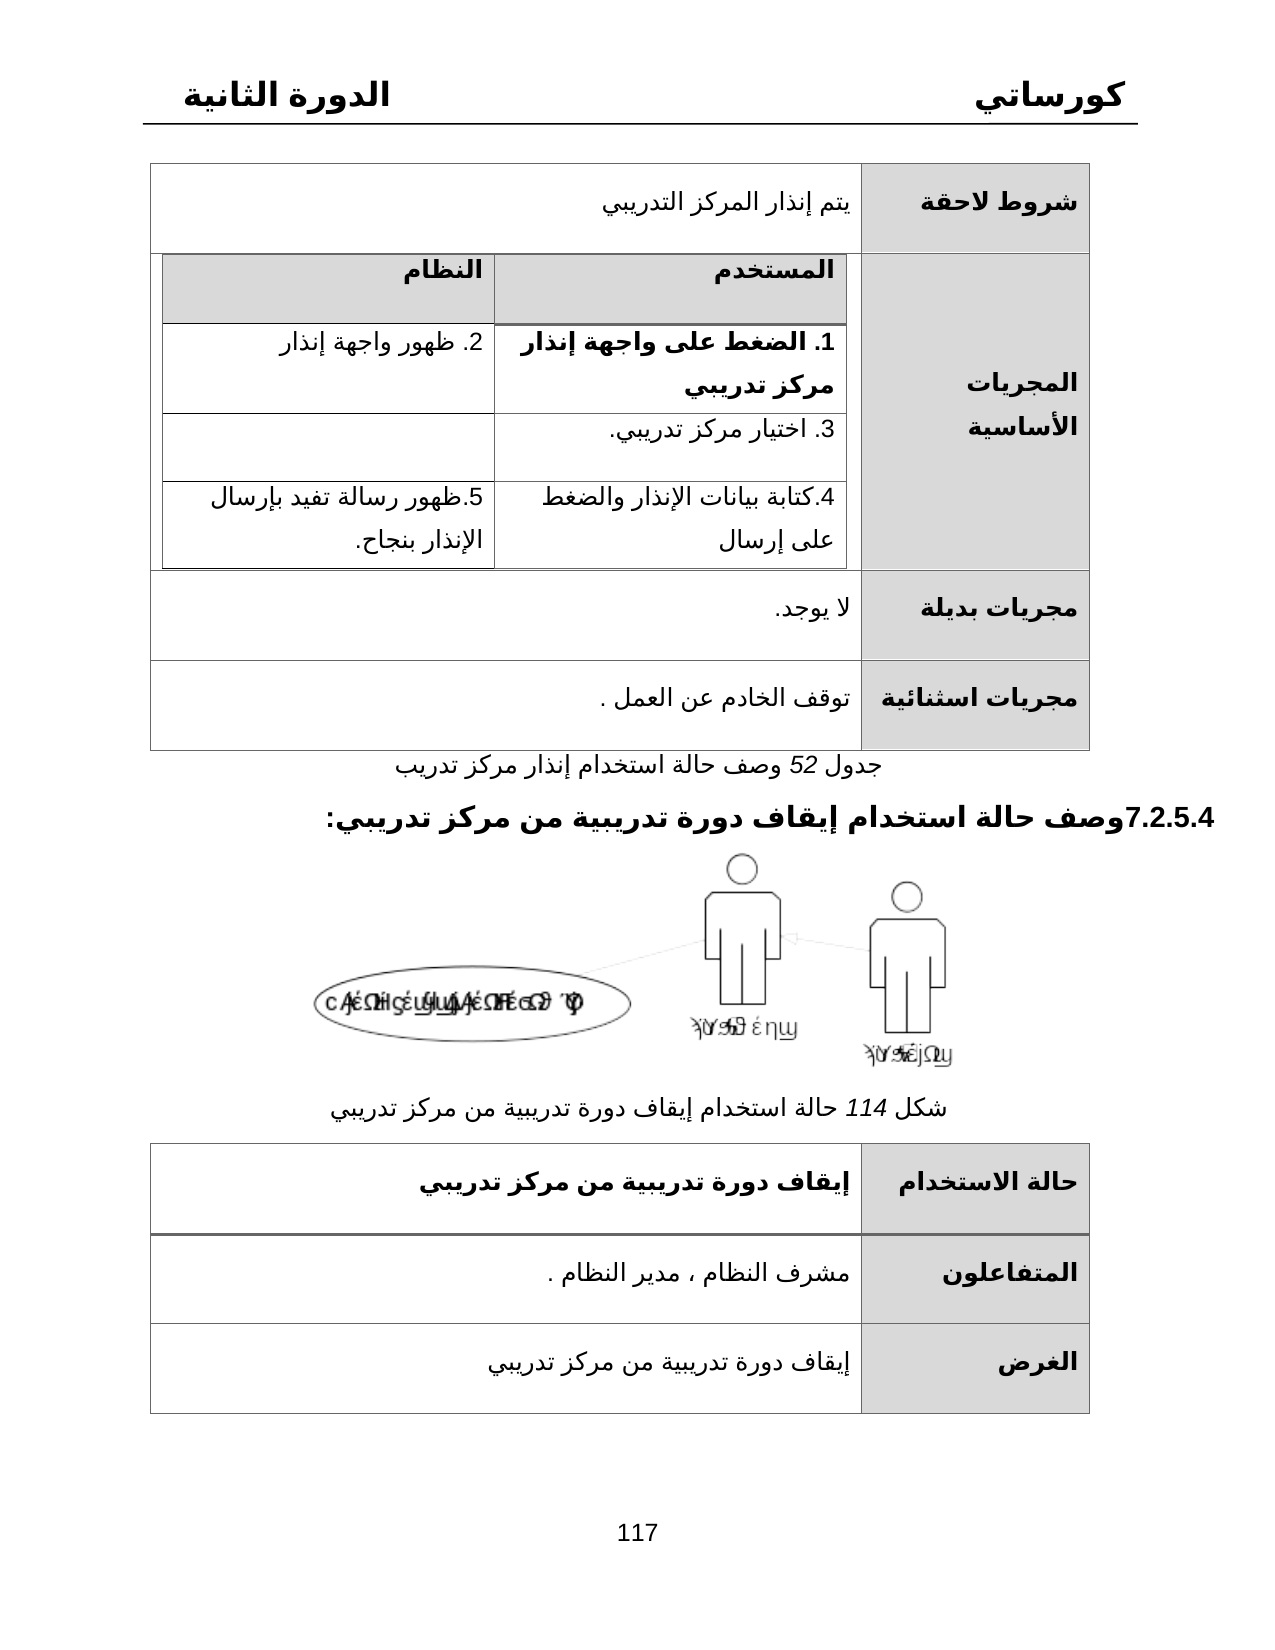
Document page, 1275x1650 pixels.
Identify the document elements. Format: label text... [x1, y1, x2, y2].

table_cell المتفاعلون [862, 1236, 1089, 1323]
table_cell [495, 482, 846, 568]
table_cell يتم إنذار المركز التدريبي [151, 164, 861, 252]
table_cell مجريات اسثنائية [862, 661, 1089, 749]
table_cell إيقاف دورة تدريبية من مركز تدريبي [151, 1324, 861, 1413]
table_cell شروط لاحقة [862, 164, 1089, 252]
subtitle وصف حالة استخدام إيقاف دورة تدريبية من مركز تدريبي: [150, 800, 1125, 834]
table_cell المجريات الأساسية [862, 254, 1089, 569]
table_header حالة الاستخدام [862, 1144, 1089, 1233]
table_cell [495, 326, 846, 413]
table_header إيقاف دورة تدريبية من مركز تدريبي [151, 1144, 861, 1233]
table_cell [163, 324, 494, 413]
table_cell [847, 254, 861, 569]
table_cell [151, 254, 162, 569]
table_cell مشرف النظام ، مدير النظام . [151, 1236, 861, 1323]
table_cell [163, 482, 494, 568]
table_cell مجريات بديلة [862, 571, 1089, 659]
table_cell لا يوجد. [151, 571, 861, 659]
table_cell الغرض [862, 1324, 1089, 1413]
table_cell [495, 414, 846, 481]
table_cell [163, 414, 494, 481]
table_cell توقف الخادم عن العمل . [151, 661, 861, 749]
